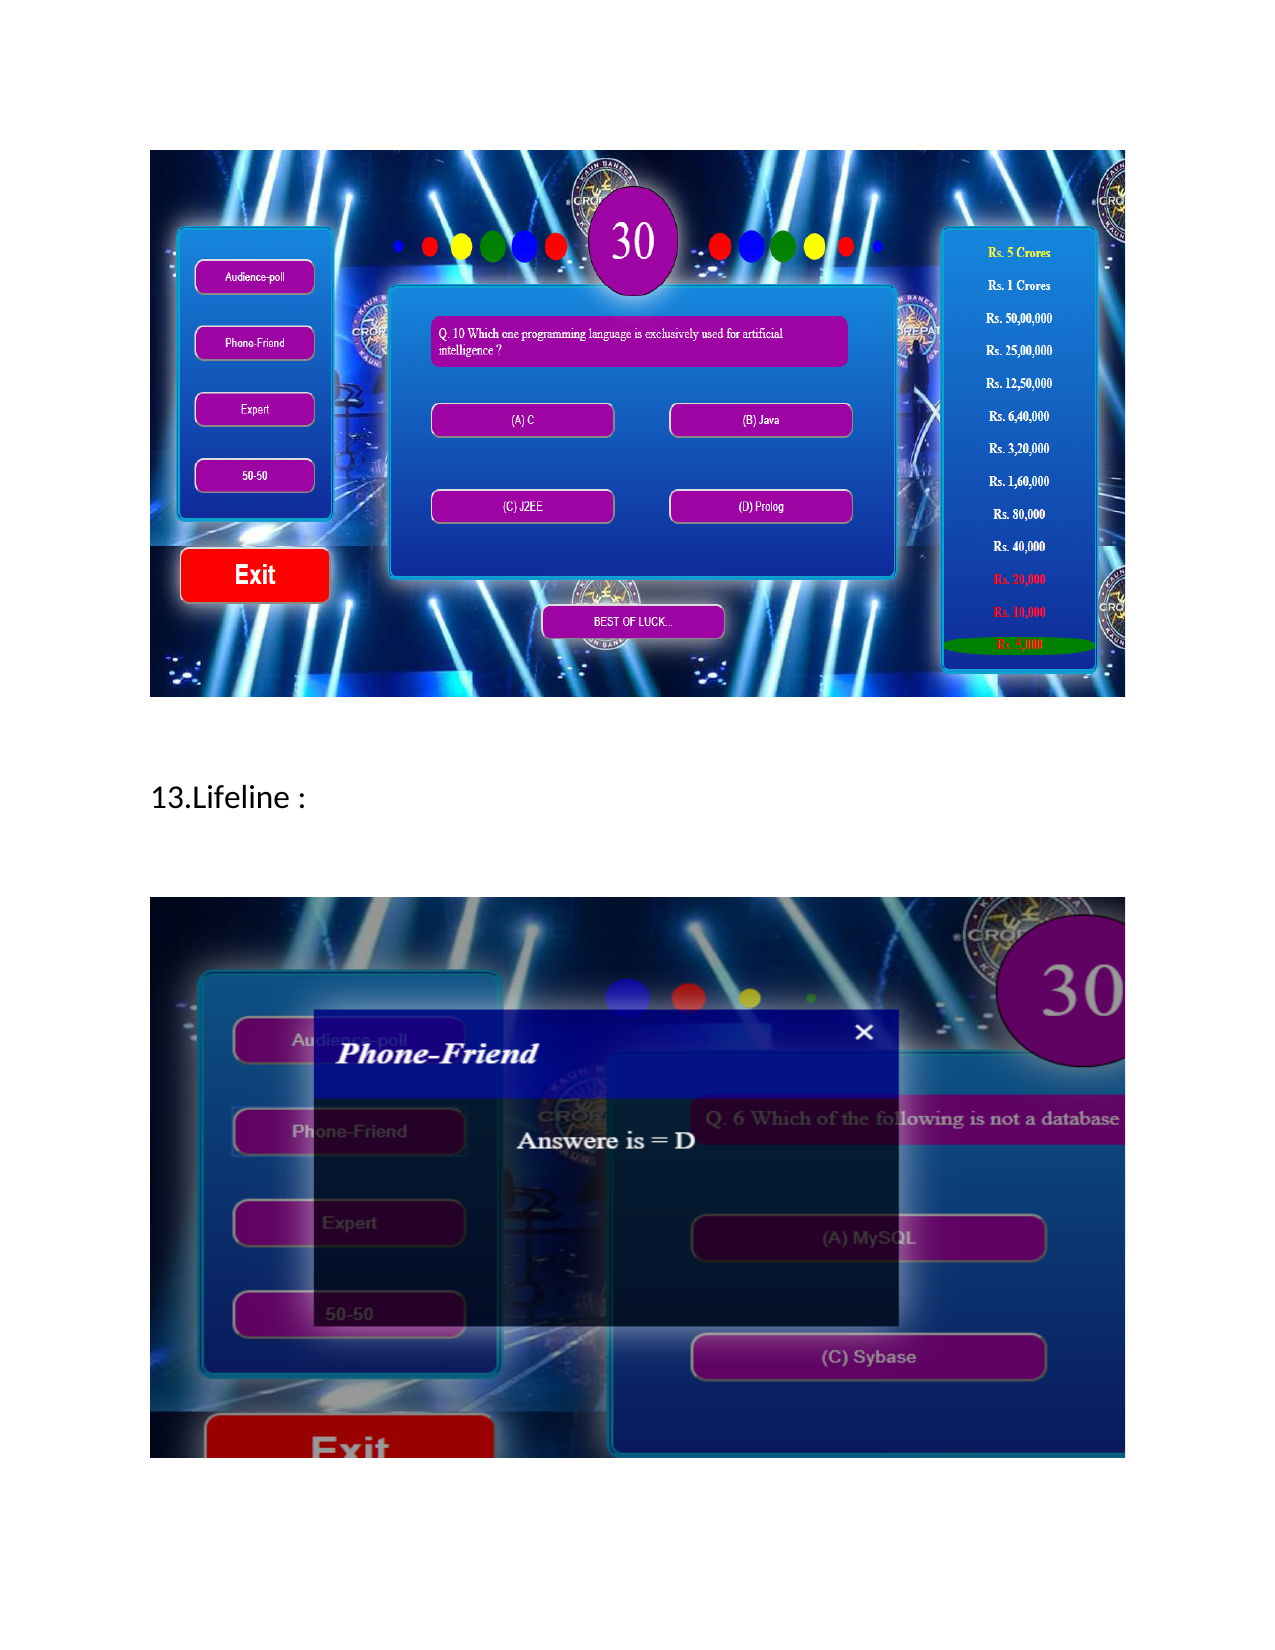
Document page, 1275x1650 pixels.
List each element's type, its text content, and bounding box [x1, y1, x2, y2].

text 13.Lifeline : [150, 776, 1125, 817]
picture [150, 150, 1125, 697]
picture [150, 897, 1125, 1458]
